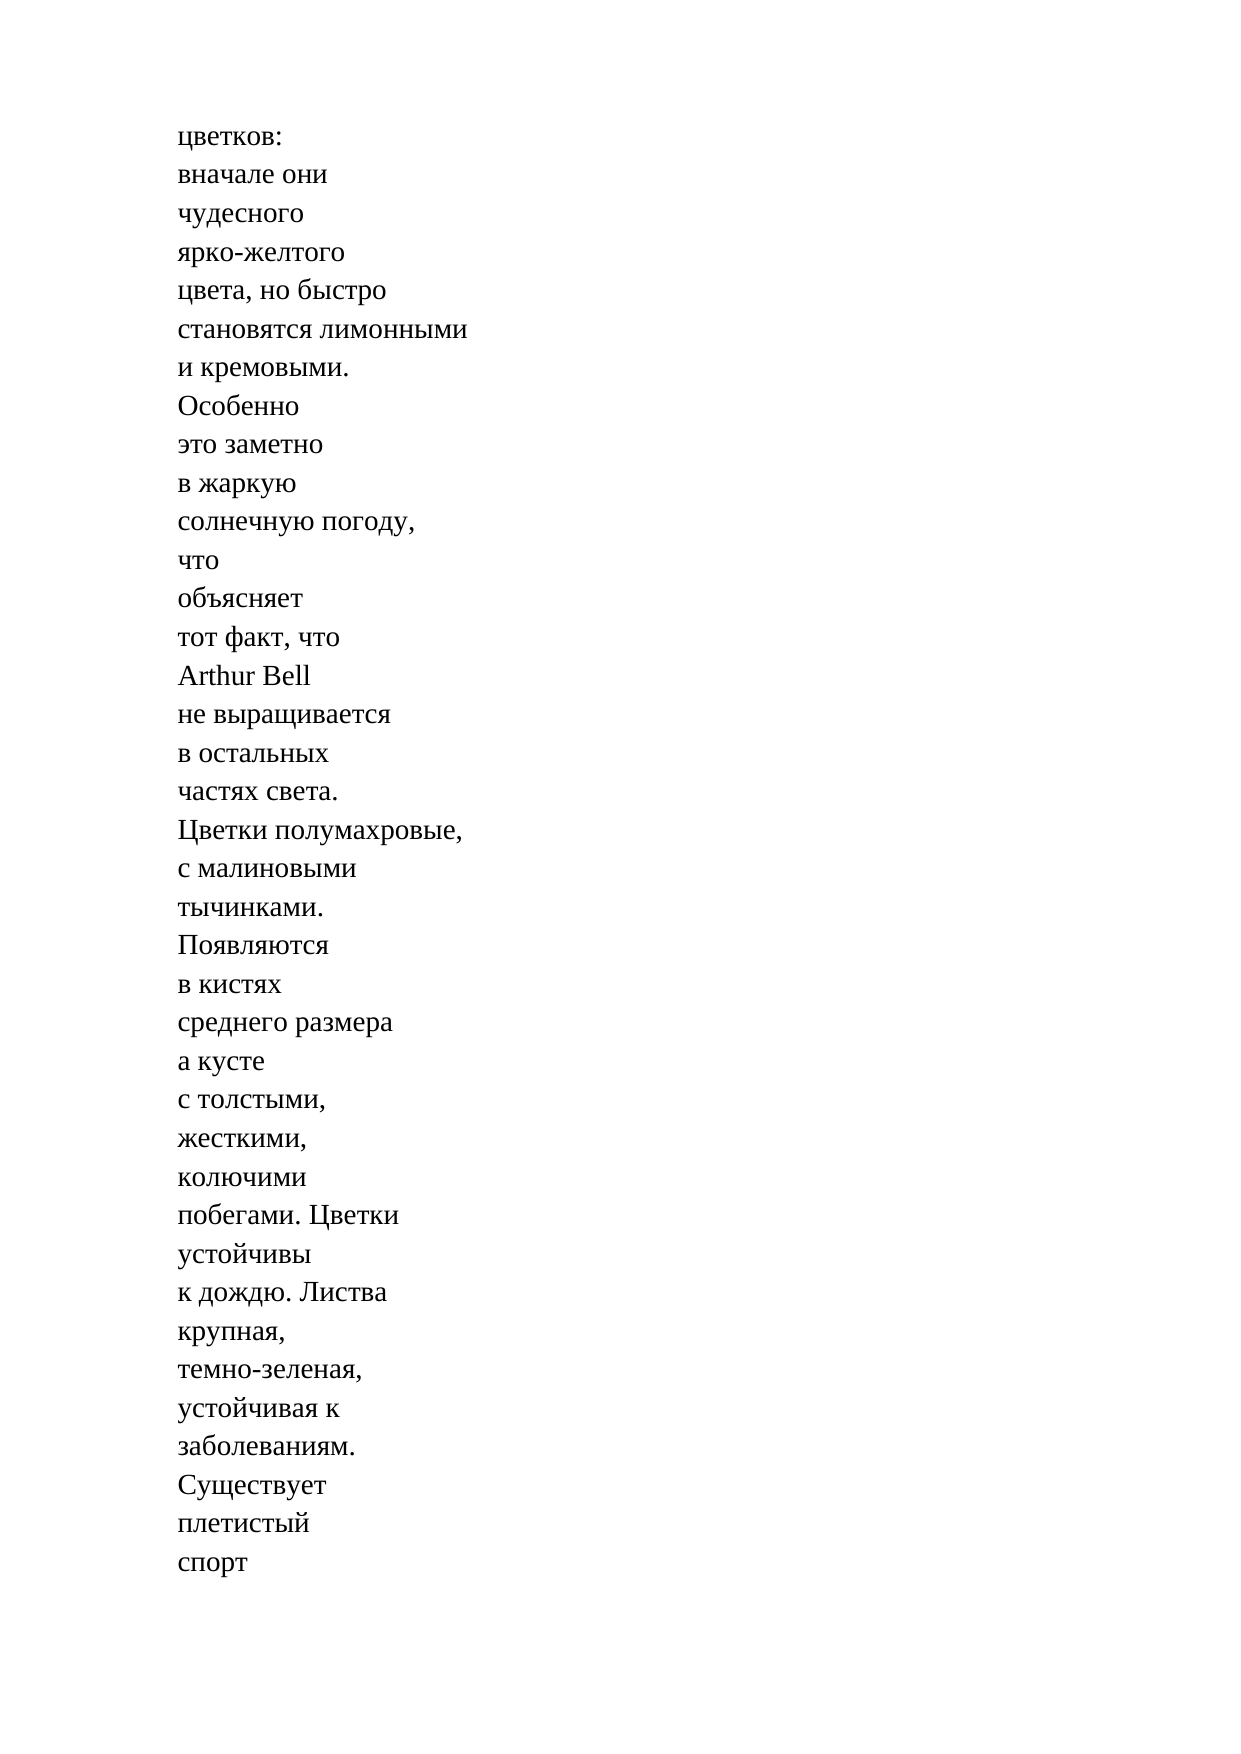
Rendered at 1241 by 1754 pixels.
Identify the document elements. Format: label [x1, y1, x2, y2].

text [177, 118, 1152, 1578]
